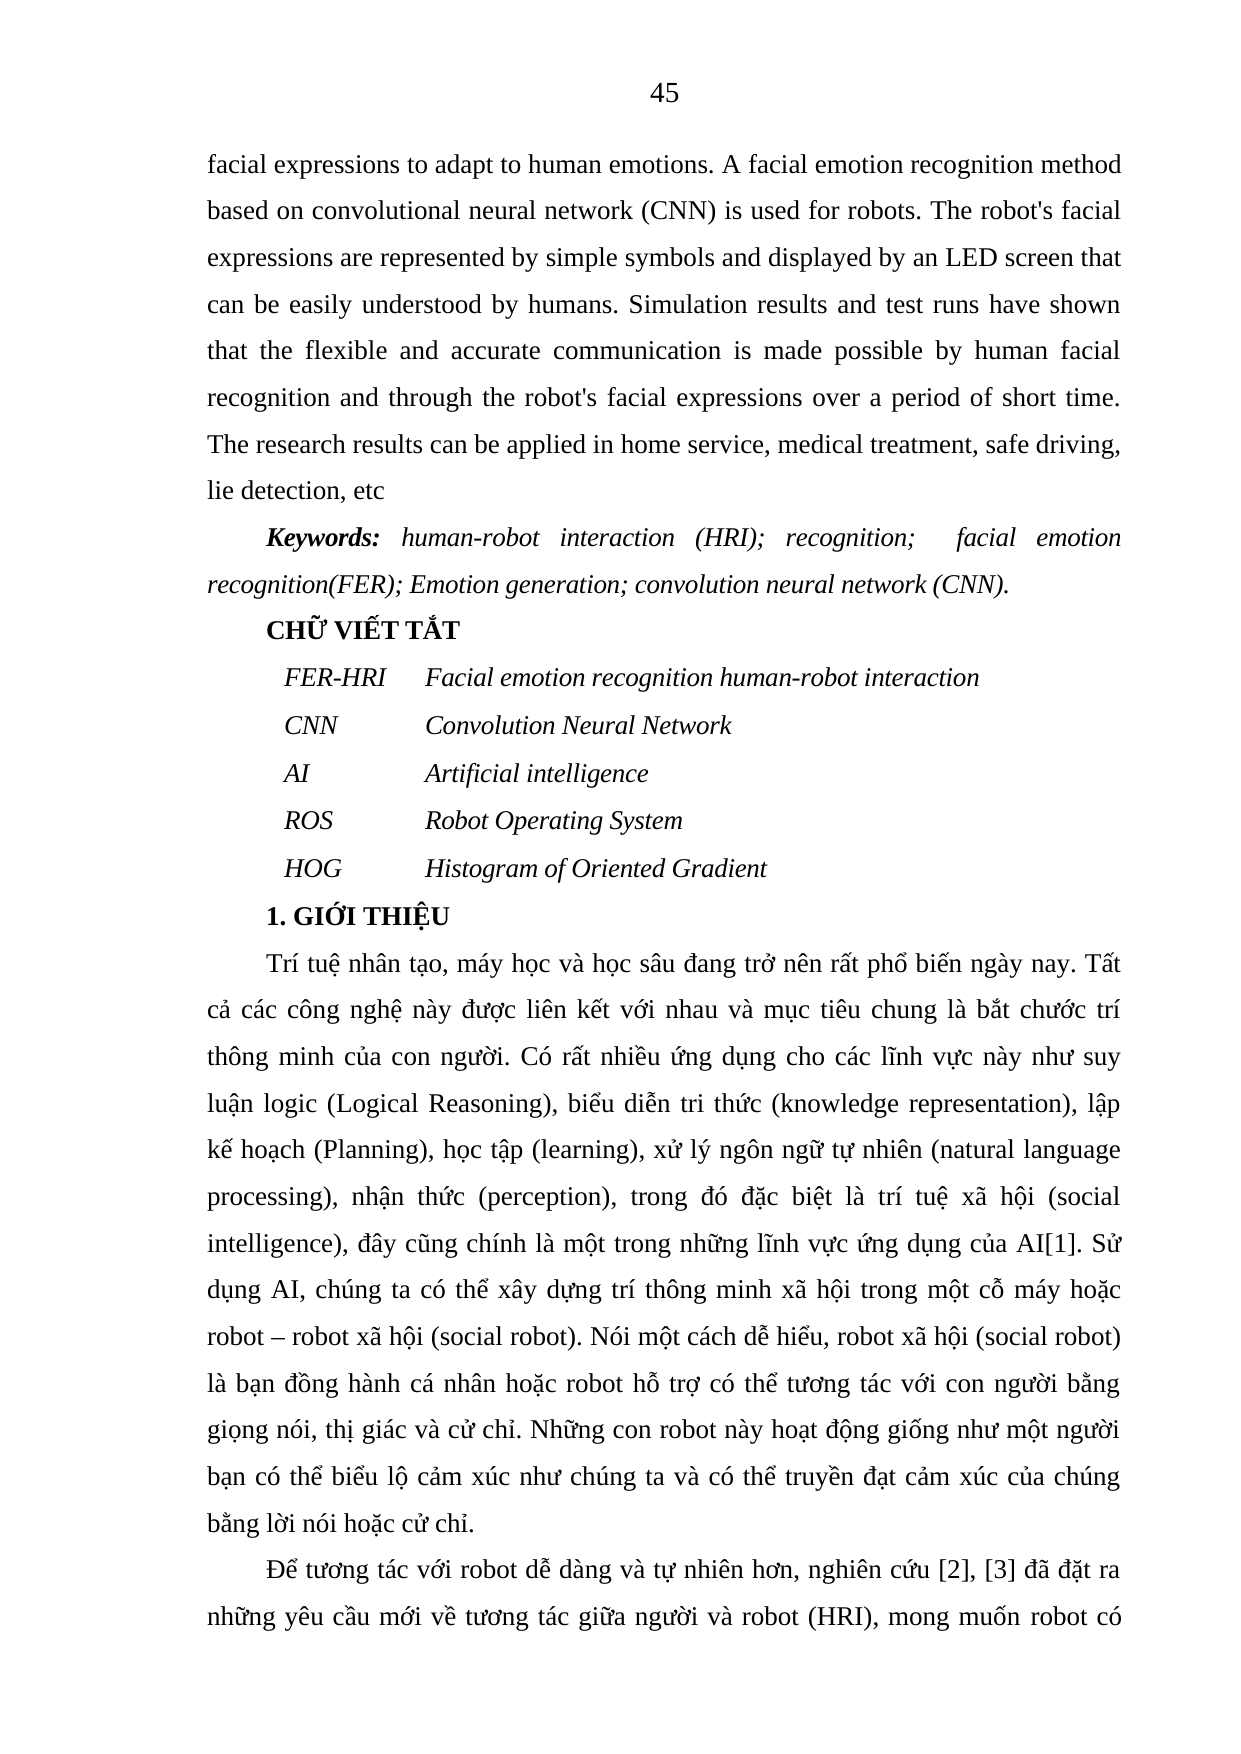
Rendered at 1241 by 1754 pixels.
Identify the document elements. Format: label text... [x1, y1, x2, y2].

table_cell Histogram of Oriented Gradient [414, 852, 1014, 900]
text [207, 148, 1122, 506]
table_cell AI [264, 757, 413, 804]
table_cell ROS [264, 805, 413, 852]
table_cell Robot Operating System [414, 805, 1014, 852]
table_cell Artificial intelligence [414, 757, 1014, 804]
text Trí tuệ nhân tạo, máy học và học sâu đang trở nên rất phổ biến ngày nay. Tất cả các công nghệ này được liên kết với nhau và mục tiêu chung là bắt chước trí thông minh của con người. Có rất nhiều ứng dụng cho các lĩnh vực này như suy luận logic (Logical Reasoning), biểu diễn tri thức (knowledge representation), lập kế hoạch (Planning), học tập (learning), xử lý ngôn ngữ tự nhiên (natural language processing), nhận thức (perception), trong đó đặc biệt là trí tuệ xã hội (social intelligence), đây cũng chính là một trong những lĩnh vực ứng dụng của AI[1]. Sử dụng AI, chúng ta có thể xây dựng trí thông minh xã hội trong một cỗ máy hoặc robot – robot xã hội (social robot). Nói một cách dễ hiểu, robot xã hội (social robot) là bạn đồng hành cá nhân hoặc robot hỗ trợ có thể tương tác với con người bằng giọng nói, thị giác và cử chỉ. Những con robot này hoạt động giống như một người bạn có thể biểu lộ cảm xúc như chúng ta và có thể truyền đạt cảm xúc của chúng bằng lời nói hoặc cử chỉ. [207, 947, 1122, 1538]
table_cell CNN [264, 709, 413, 757]
table_cell HOG [264, 852, 413, 900]
table_header Facial emotion recognition human-robot interaction [414, 661, 1014, 709]
text Keywords: human-robot interaction (HRI); recognition; facial emotion recognition(FER); Emotion generation; convolution neural network (CNN). [207, 521, 1122, 599]
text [207, 1553, 1122, 1631]
table_header FER-HRI [264, 661, 413, 709]
text 1. GIỚI THIỆU [207, 900, 1122, 931]
text CHỮ VIẾT TẮT [207, 614, 1122, 646]
table_cell Convolution Neural Network [414, 709, 1014, 757]
